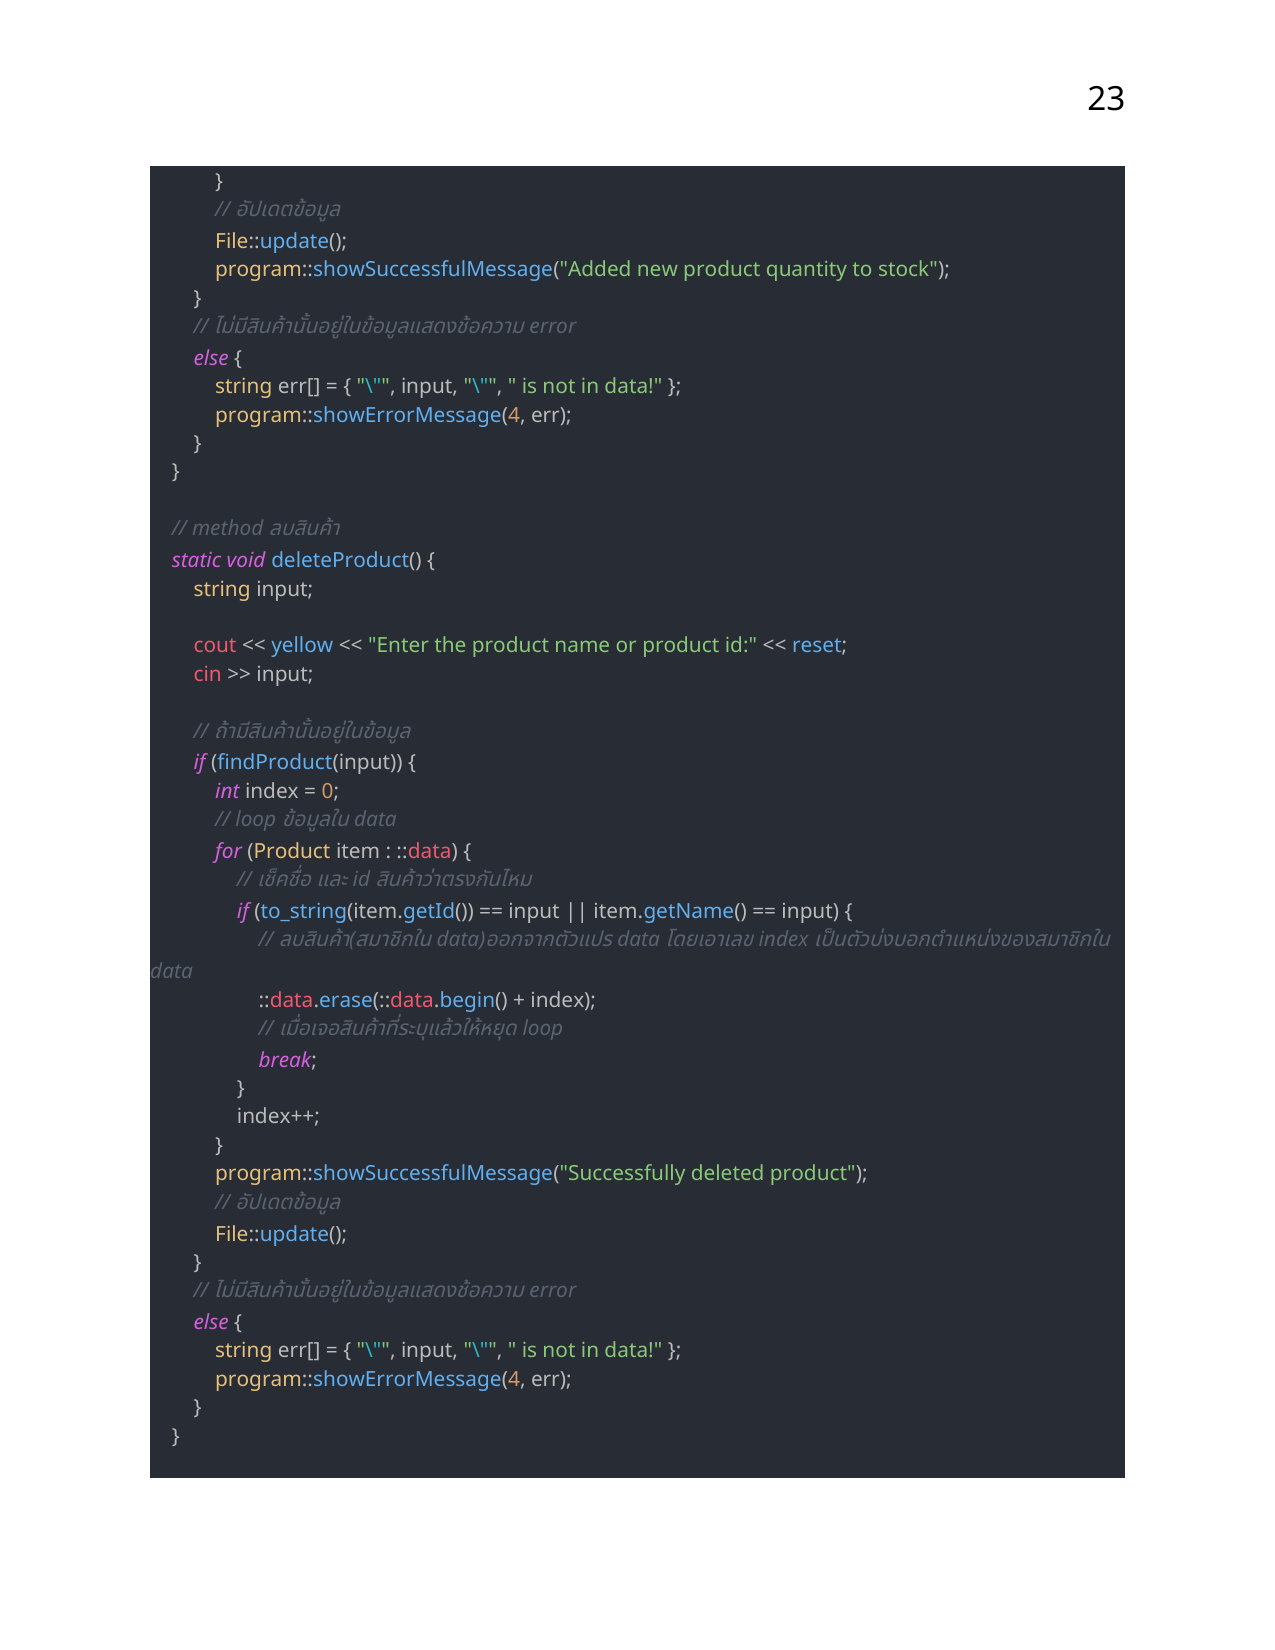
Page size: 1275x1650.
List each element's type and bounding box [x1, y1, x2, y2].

text [150, 166, 1125, 1478]
